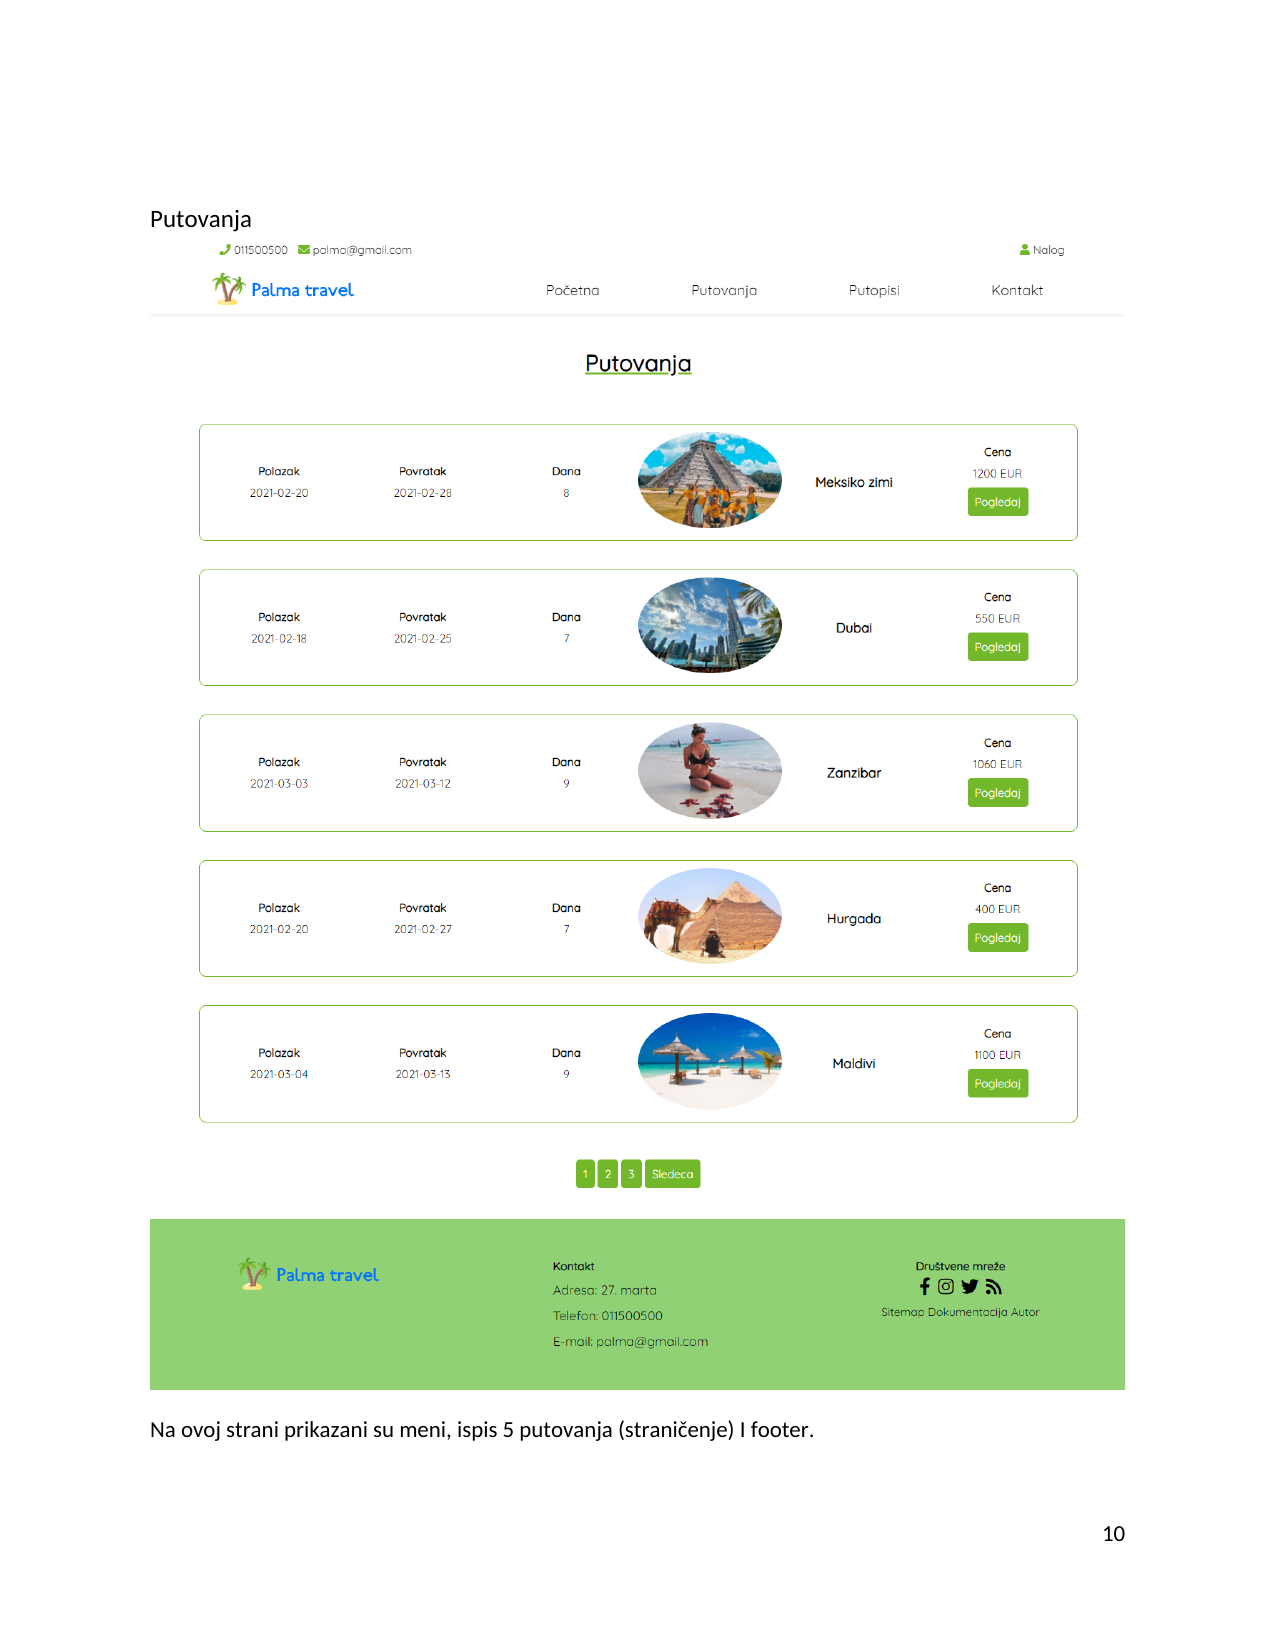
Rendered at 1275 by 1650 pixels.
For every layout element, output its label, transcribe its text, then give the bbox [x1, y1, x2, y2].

text Na ovoj strani prikazani su meni, ispis 5 putovanja (straničenje) I footer. [150, 1415, 1125, 1443]
subtitle Putovanja [150, 203, 1125, 233]
picture [150, 238, 1125, 1390]
